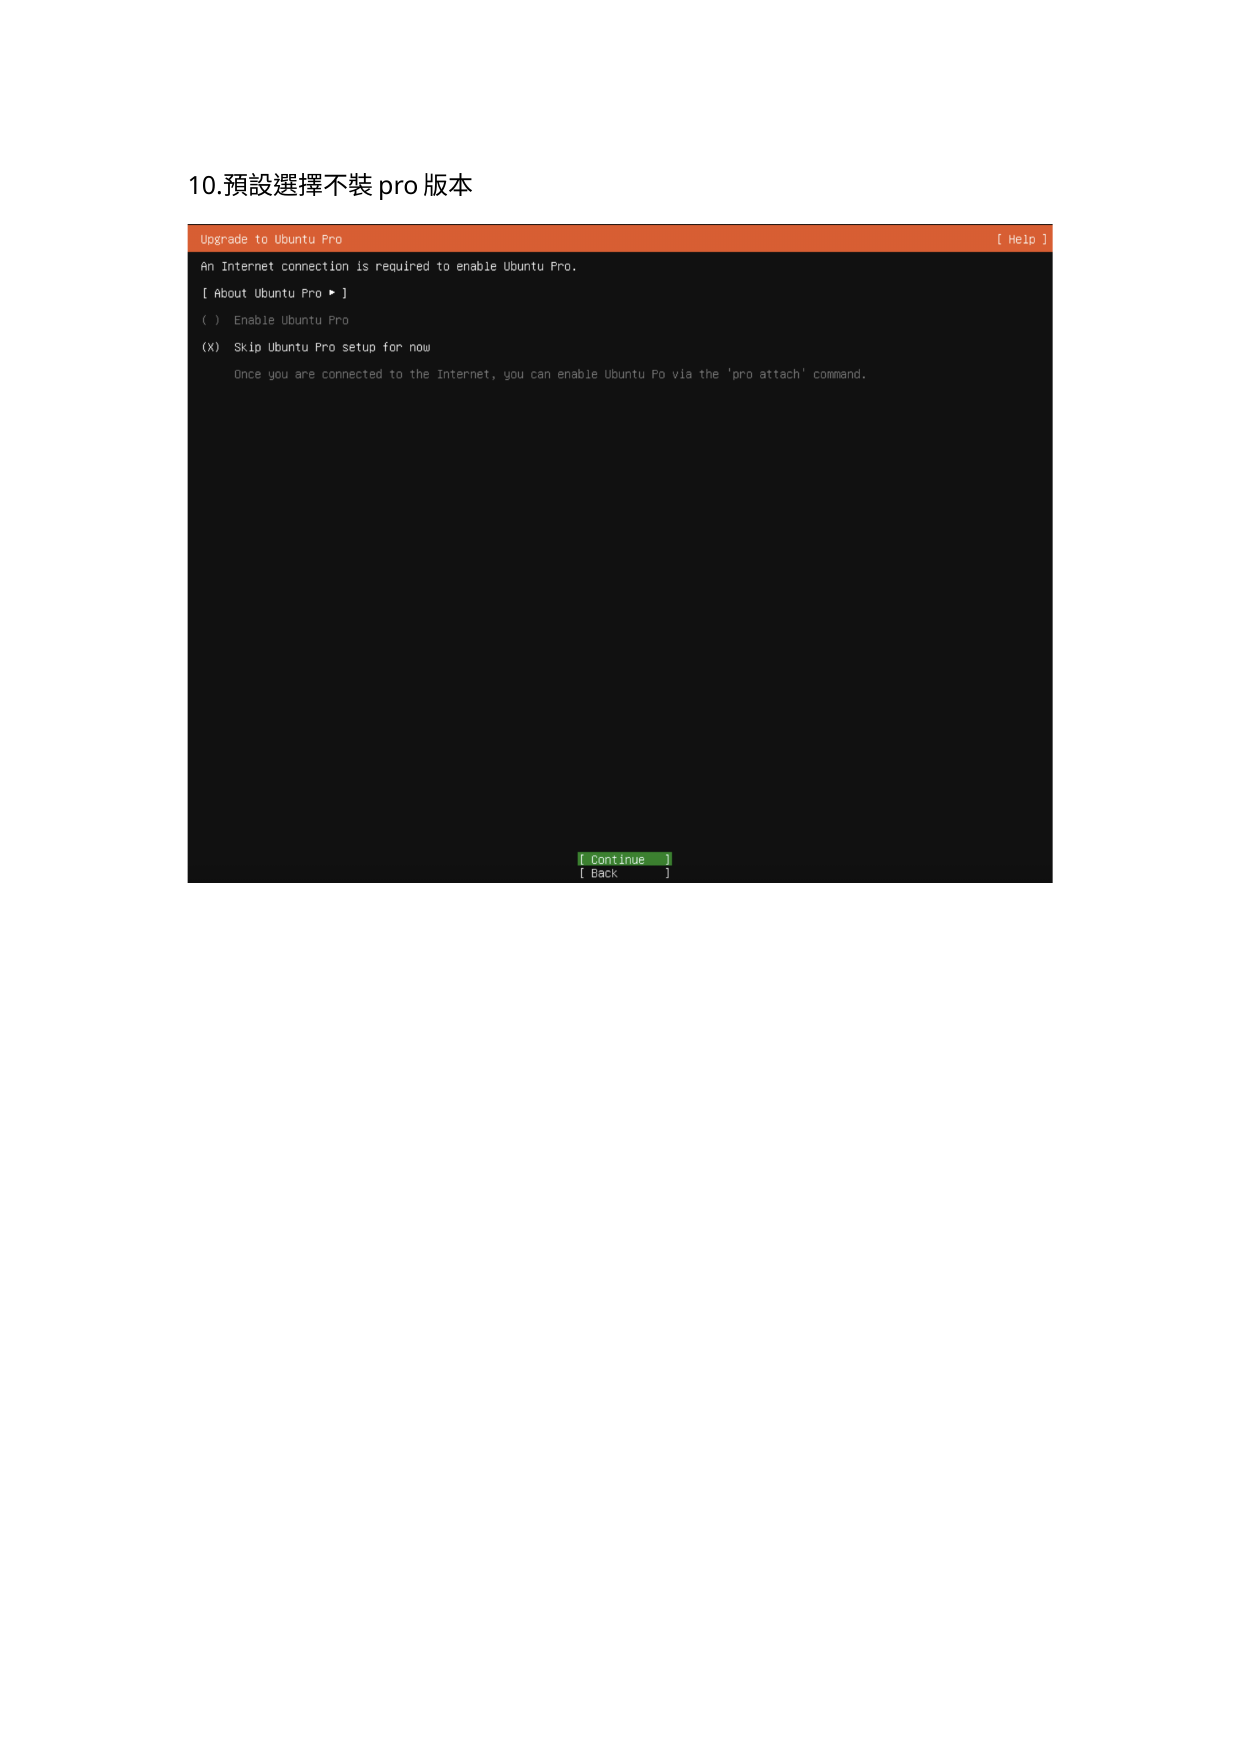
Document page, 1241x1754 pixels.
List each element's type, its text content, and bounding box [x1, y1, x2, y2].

text 10.預設選擇不裝pro版本 [187, 164, 1053, 202]
picture [187, 224, 1053, 883]
